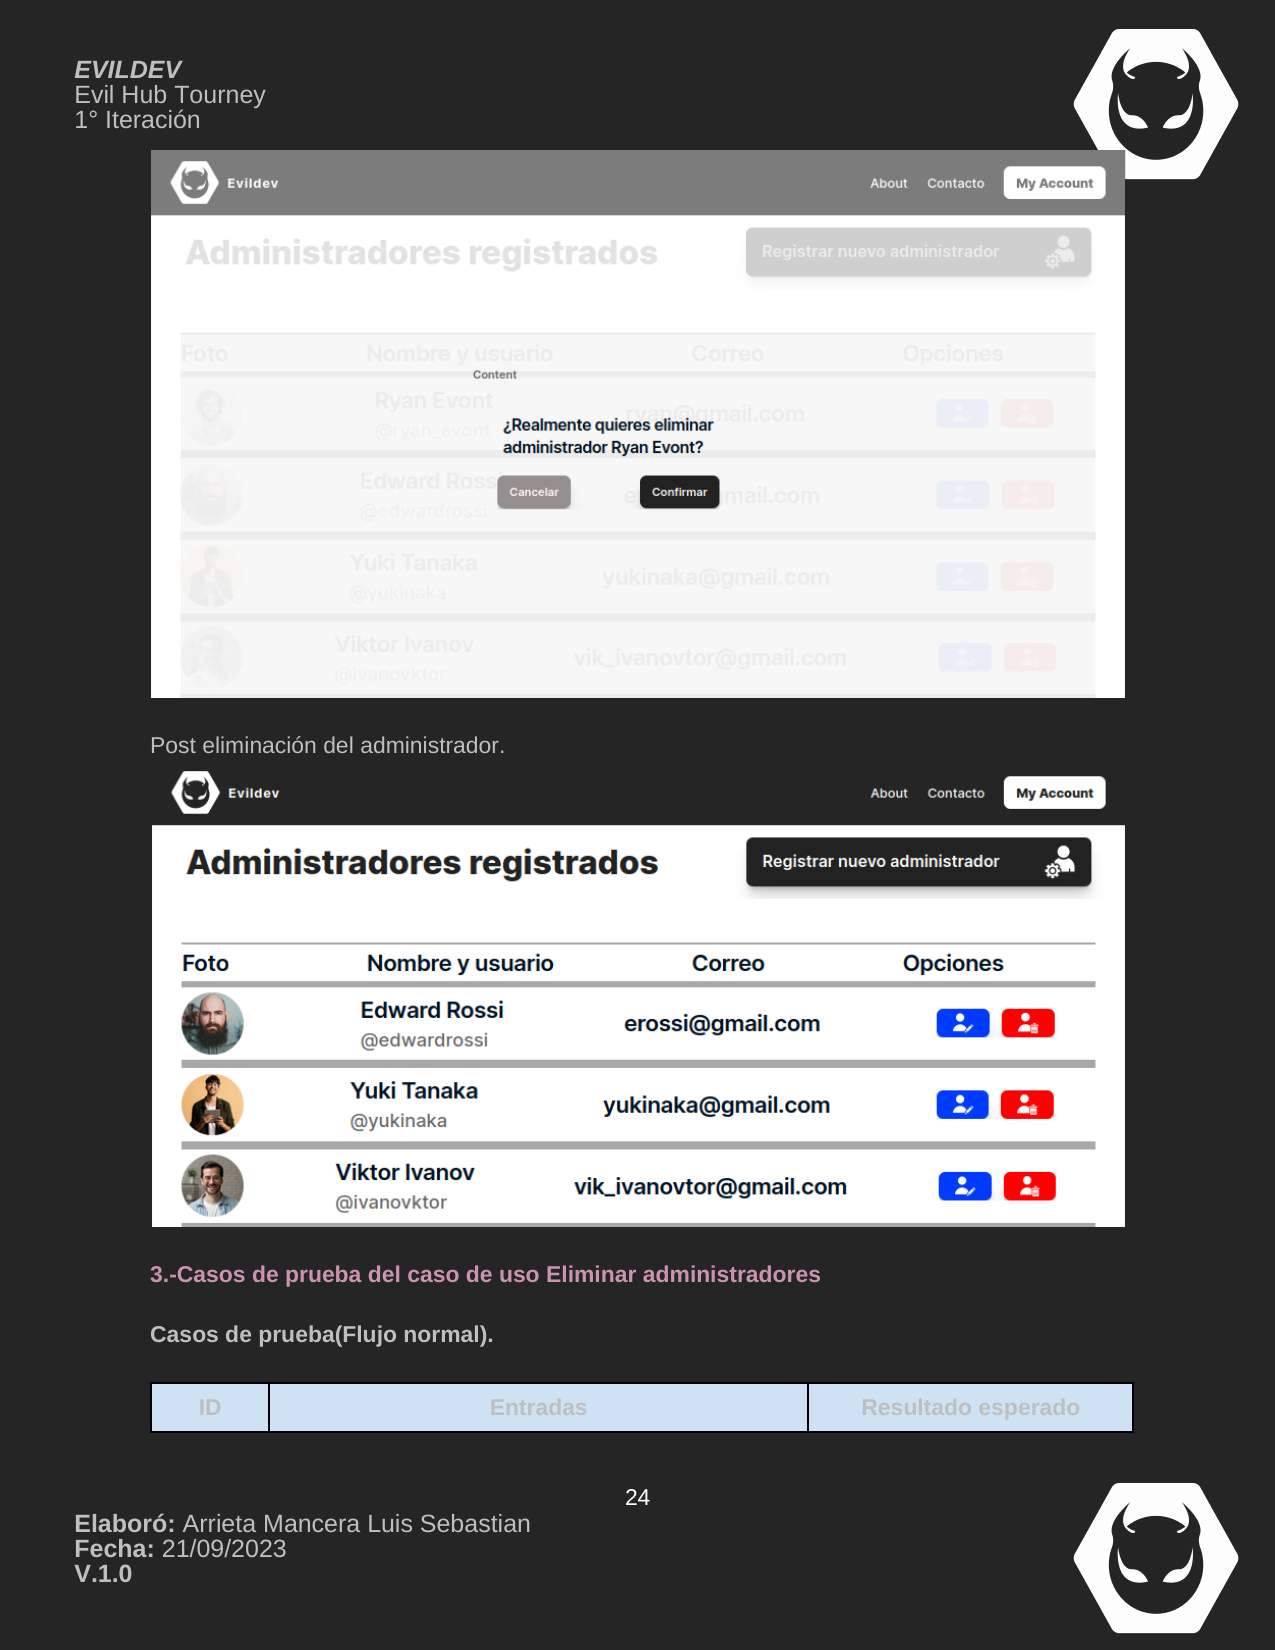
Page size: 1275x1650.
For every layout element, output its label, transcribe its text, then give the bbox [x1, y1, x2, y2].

picture [150, 762, 1125, 1227]
table_header Resultado esperado [809, 1384, 1132, 1431]
text Casos de prueba(Flujo normal). [150, 1321, 1125, 1348]
table_header ID [152, 1384, 268, 1431]
table_header Entradas [270, 1384, 807, 1431]
text 3.-Casos de prueba del caso de uso Eliminar administradores [150, 1261, 1125, 1287]
picture [1073, 1472, 1239, 1644]
text Post eliminación del administrador. [150, 732, 1125, 758]
picture [150, 18, 1239, 698]
